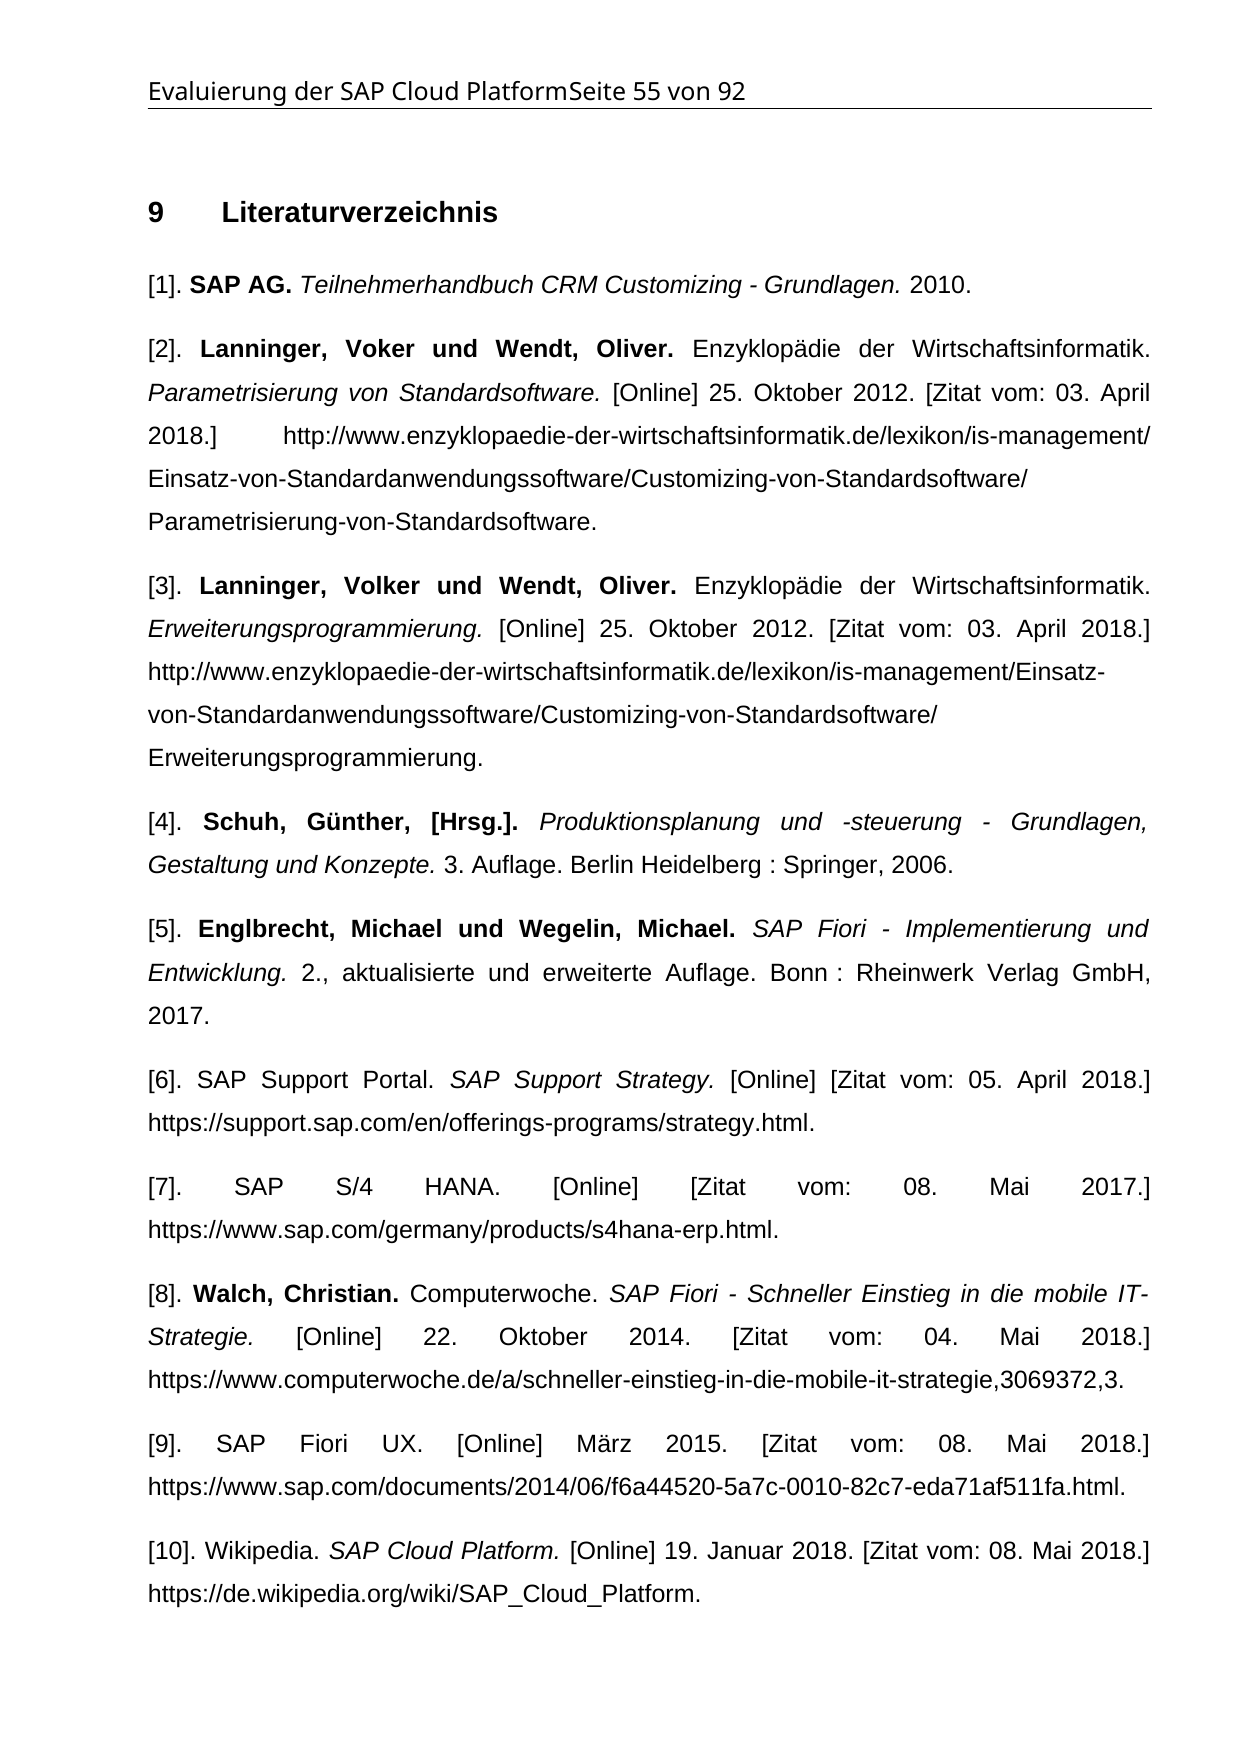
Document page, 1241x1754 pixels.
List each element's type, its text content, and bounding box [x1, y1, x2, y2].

text [2]. Lanninger, Voker und Wendt, Oliver. Enzyklopädie der Wirtschaftsinformatik. Parametrisierung von Standardsoftware. [Online] 25. Oktober 2012. [Zitat vom: 03. April 2018.] http://www.enzyklopaedie-der-wirtschaftsinformatik.de/lexikon/is-management/Einsatz-von-Standardanwendungssoftware/Customizing-von-Standardsoftware/Parametrisierung-von-Standardsoftware. [148, 334, 1152, 536]
text [1]. SAP AG. Teilnehmerhandbuch CRM Customizing - Grundlagen. 2010. [148, 270, 1152, 299]
text [4]. Schuh, Günther, [Hrsg.]. Produktionsplanung und -steuerung - Grundlagen, Gestaltung und Konzepte. 3. Auflage. Berlin Heidelberg : Springer, 2006. [148, 807, 1152, 879]
text [6]. SAP Support Portal. SAP Support Strategy. [Online] [Zitat vom: 05. April 2018.] https://support.sap.com/en/offerings-programs/strategy.html. [148, 1064, 1152, 1136]
text [7]. SAP S/4 HANA. [Online] [Zitat vom: 08. Mai 2017.] https://www.sap.com/germany/products/s4hana-erp.html. [148, 1172, 1152, 1243]
text [8]. Walch, Christian. Computerwoche. SAP Fiori - Schneller Einstieg in die mobile IT-Strategie. [Online] 22. Oktober 2014. [Zitat vom: 04. Mai 2018.] https://www.computerwoche.de/a/schneller-einstieg-in-die-mobile-it-strategie,3069372,3. [148, 1279, 1152, 1394]
subtitle Literaturverzeichnis [148, 195, 1152, 229]
text [3]. Lanninger, Volker und Wendt, Oliver. Enzyklopädie der Wirtschaftsinformatik. Erweiterungsprogrammierung. [Online] 25. Oktober 2012. [Zitat vom: 03. April 2018.] http://www.enzyklopaedie-der-wirtschaftsinformatik.de/lexikon/is-management/Einsatz-von-Standardanwendungssoftware/Customizing-von-Standardsoftware/Erweiterungsprogrammierung. [148, 571, 1152, 772]
text [9]. SAP Fiori UX. [Online] März 2015. [Zitat vom: 08. Mai 2018.] https://www.sap.com/documents/2014/06/f6a44520-5a7c-0010-82c7-eda71af511fa.html. [148, 1429, 1152, 1501]
text [10]. Wikipedia. SAP Cloud Platform. [Online] 19. Januar 2018. [Zitat vom: 08. Mai 2018.] https://de.wikipedia.org/wiki/SAP_Cloud_Platform. [148, 1536, 1152, 1608]
text [5]. Englbrecht, Michael und Wegelin, Michael. SAP Fiori - Implementierung und Entwicklung. 2., aktualisierte und erweiterte Auflage. Bonn : Rheinwerk Verlag GmbH, 2017. [148, 914, 1152, 1029]
